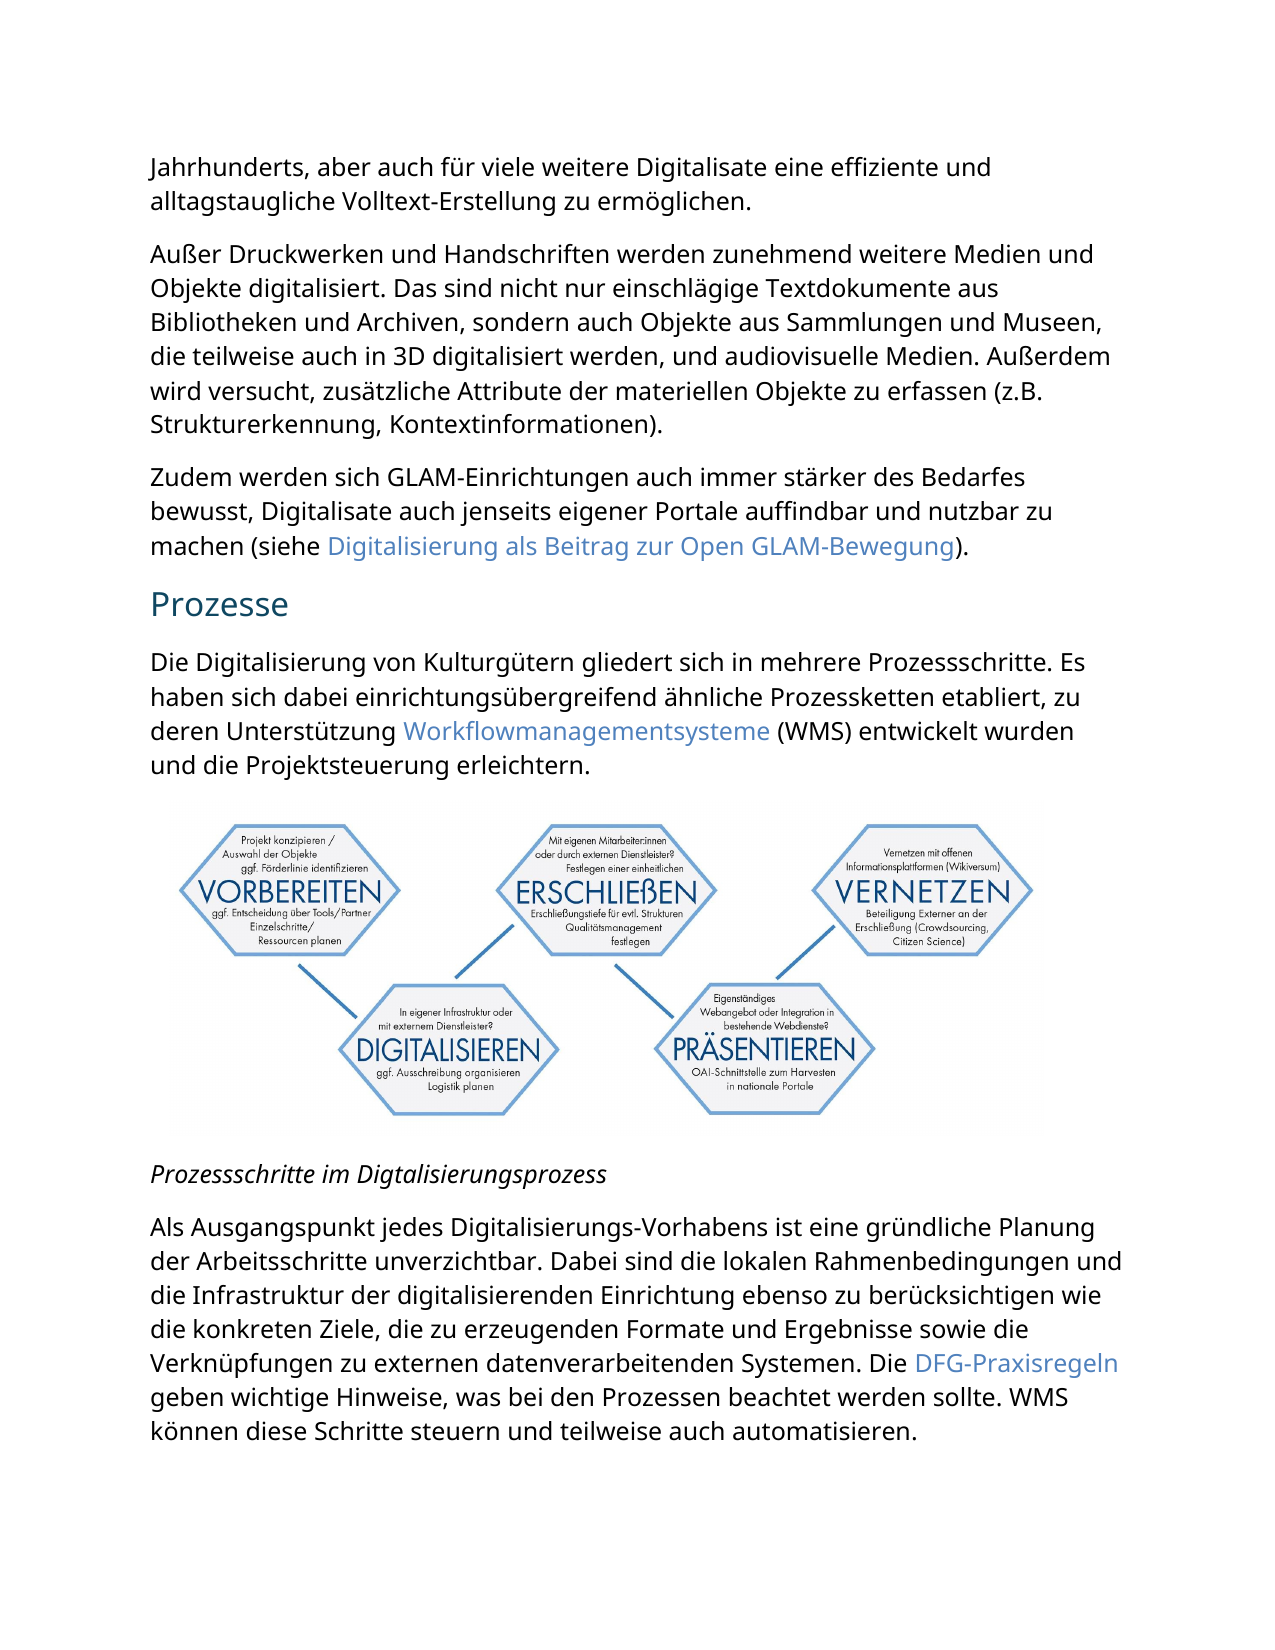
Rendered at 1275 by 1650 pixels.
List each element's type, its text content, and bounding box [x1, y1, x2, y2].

text Prozessschritte im Digtalisierungsprozess [150, 1156, 1125, 1190]
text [150, 150, 1125, 218]
text Als Ausgangspunkt jedes Digitalisierungs-Vorhabens ist eine gründliche Planung der Arbeitsschritte unverzichtbar. Dabei sind die lokalen Rahmenbedingungen und die Infrastruktur der digitalisierenden Einrichtung ebenso zu berücksichtigen wie die konkreten Ziele, die zu erzeugenden Formate und Ergebnisse sowie die Verknüpfungen zu externen datenverarbeitenden Systemen. Die DFG-Praxisregeln geben wichtige Hinweise, was bei den Prozessen beachtet werden sollte. WMS können diese Schritte steuern und teilweise auch automatisieren. [150, 1209, 1125, 1448]
text Die Digitalisierung von Kulturgütern gliedert sich in mehrere Prozessschritte. Es haben sich dabei einrichtungsübergreifend ähnliche Prozessketten etabliert, zu deren Unterstützung Workflowmanagementsysteme (WMS) entwickelt wurden und die Projektsteuerung erleichtern. [150, 645, 1125, 781]
text Zudem werden sich GLAM-Einrichtungen auch immer stärker des Bedarfes bewusst, Digitalisate auch jenseits eigener Portale auffindbar und nutzbar zu machen (siehe Digitalisierung als Beitrag zur Open GLAM-Bewegung). [150, 460, 1125, 562]
text Außer Druckwerken und Handschriften werden zunehmend weitere Medien und Objekte digitalisiert. Das sind nicht nur einschlägige Textdokumente aus Bibliotheken und Archiven, sondern auch Objekte aus Sammlungen und Museen, die teilweise auch in 3D digitalisiert werden, und audiovisuelle Medien. Außerdem wird versucht, zusätzliche Attribute der materiellen Objekte zu erfassen (z.B. Strukturerkennung, Kontextinformationen). [150, 237, 1125, 441]
picture [168, 800, 1044, 1136]
subtitle Prozesse [150, 581, 1125, 626]
